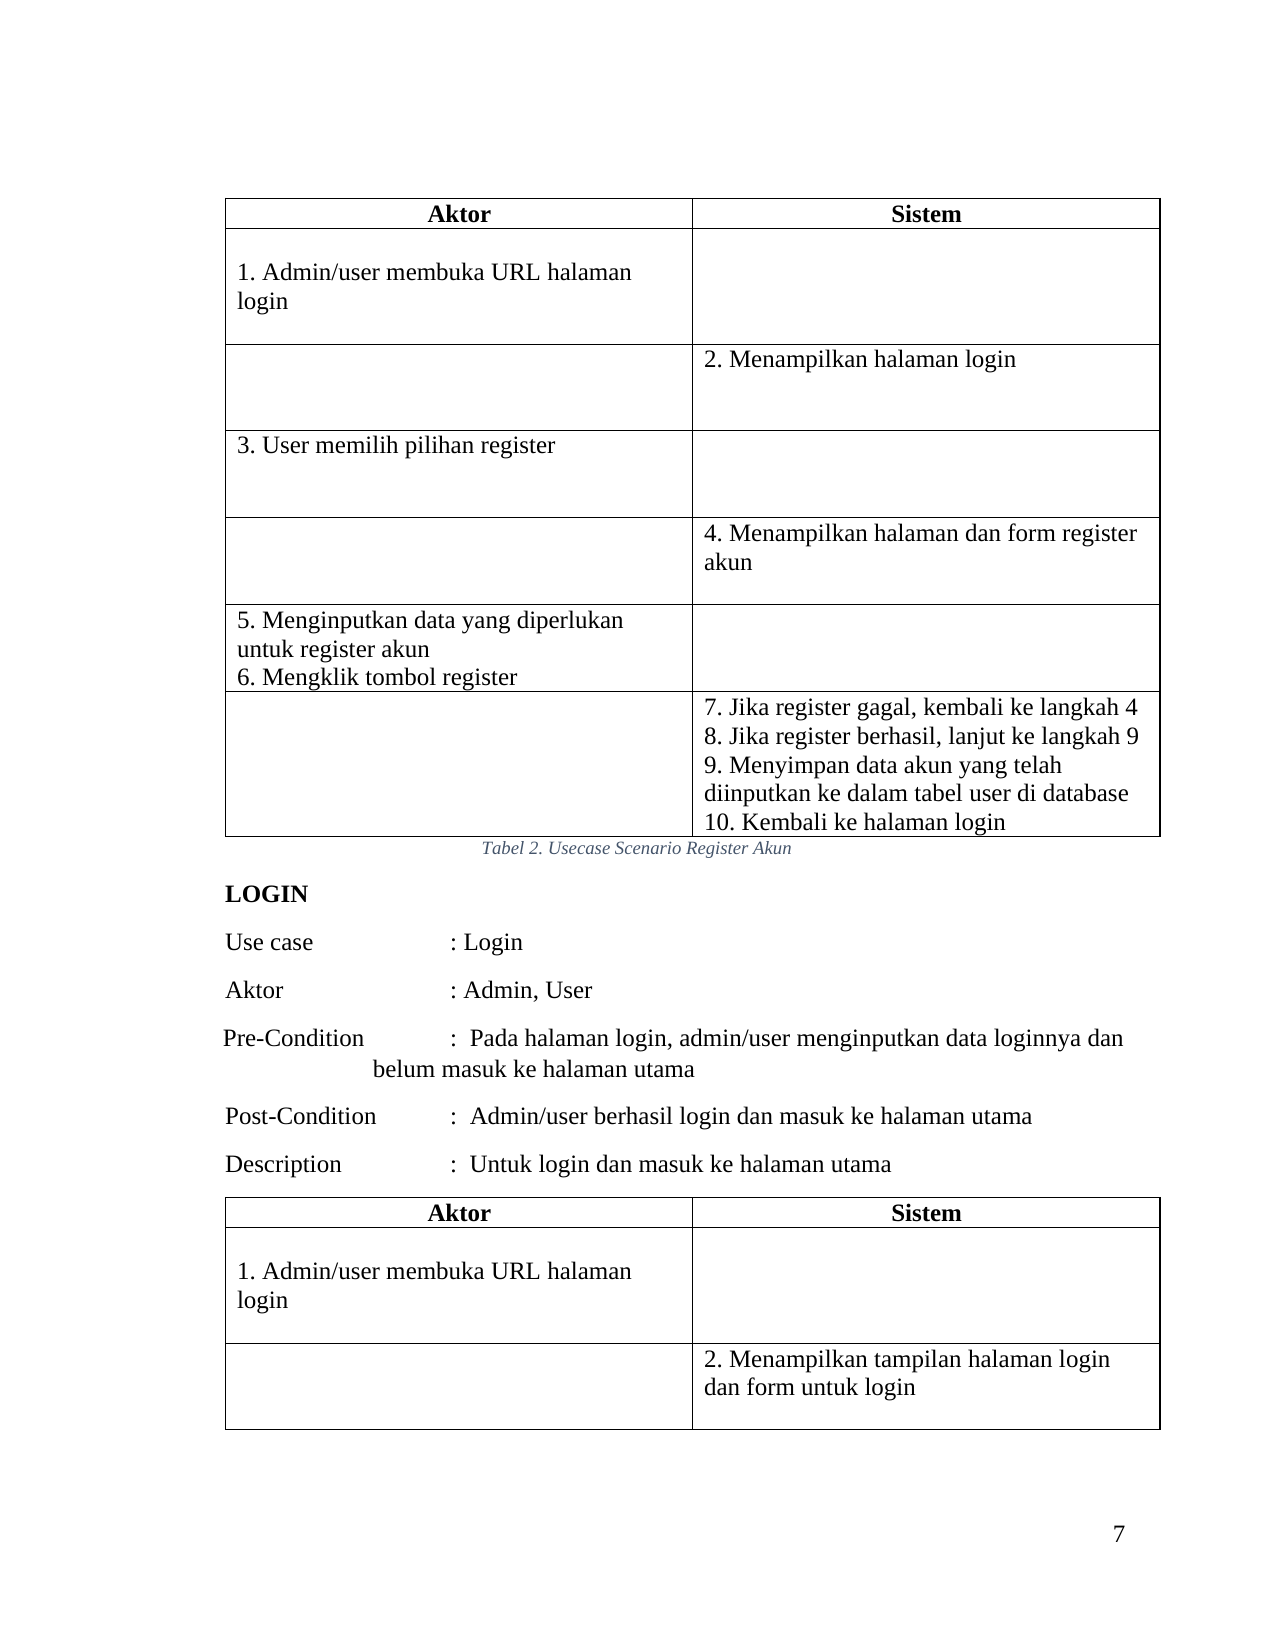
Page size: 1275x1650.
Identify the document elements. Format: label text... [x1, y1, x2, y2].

text Tabel 2. Usecase Scenario Register Akun [150, 837, 1125, 859]
table_cell [226, 1344, 692, 1429]
table_cell [693, 1228, 1159, 1343]
table_cell [693, 431, 1159, 517]
table_cell [226, 518, 692, 604]
table_header Sistem [693, 1198, 1159, 1227]
text LOGIN [225, 879, 1125, 908]
table_cell [693, 605, 1159, 691]
table_cell [693, 229, 1159, 343]
text Aktor : Admin, User [225, 975, 1125, 1004]
table_cell 5. Menginputkan data yang diperlukan untuk register akun 6. Mengklik tombol register [226, 605, 692, 691]
table_cell 4. Menampilkan halaman dan form register akun [693, 518, 1159, 604]
table_cell [226, 345, 692, 429]
table_cell [226, 692, 692, 836]
table_header Aktor [226, 1198, 692, 1227]
table_cell 7. Jika register gagal, kembali ke langkah 4 8. Jika register berhasil, lanjut ke langkah 9 9. Menyimpan data akun yang telah diinputkan ke dalam tabel user di database 10. Kembali ke halaman login [693, 692, 1159, 836]
table_cell 2. Menampilkan halaman login [693, 345, 1159, 429]
text Post-Condition : Admin/user berhasil login dan masuk ke halaman utama [225, 1101, 1125, 1130]
text Use case : Login [225, 927, 1125, 956]
text Pre-Condition : Pada halaman login, admin/user menginputkan data loginnya dan belum masuk ke halaman utama [223, 1023, 1144, 1082]
text Description : Untuk login dan masuk ke halaman utama [225, 1149, 1125, 1178]
table_cell 3. User memilih pilihan register [226, 431, 692, 517]
table_cell 1. Admin/user membuka URL halaman login [226, 229, 692, 343]
table_header Aktor [226, 199, 692, 227]
table_cell 1. Admin/user membuka URL halaman login [226, 1228, 692, 1343]
table_header Sistem [693, 199, 1159, 227]
table_cell 2. Menampilkan tampilan halaman login dan form untuk login [693, 1344, 1159, 1429]
